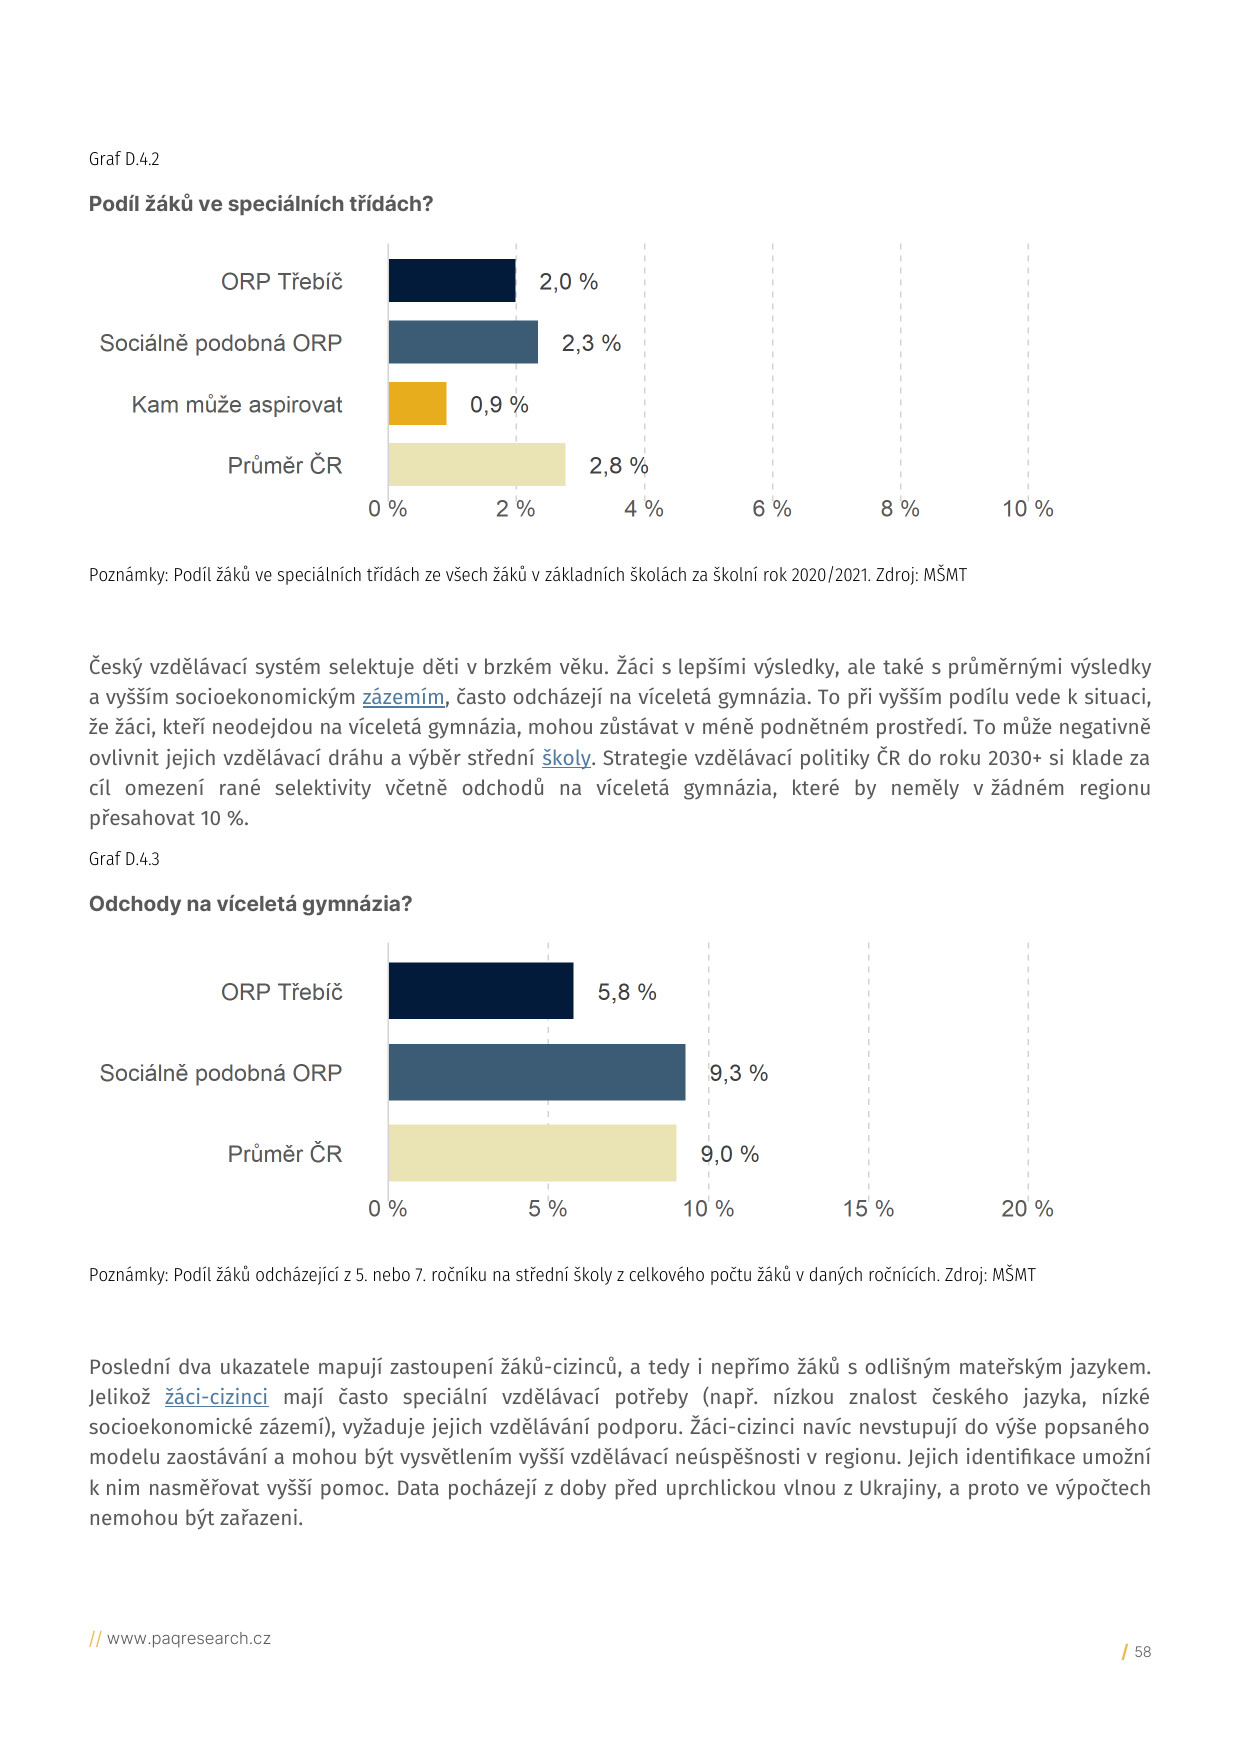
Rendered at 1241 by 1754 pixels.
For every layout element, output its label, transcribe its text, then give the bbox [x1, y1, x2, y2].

text Graf D.4.3 [89, 847, 1152, 870]
text Podíl žáků ve speciálních třídách? [89, 186, 1152, 216]
text Český vzdělávací systém selektuje děti v brzkém věku. Žáci s lepšími výsledky, ale také s průměrnými výsledky a vyšším socioekonomickým zázemím, často odcházejí na víceletá gymnázia. To při vyšším podílu vede k situaci, že žáci, kteří neodejdou na víceletá gymnázia, mohou zůstávat v méně podnětném prostředí. To může negativně ovlivnit jejich vzdělávací dráhu a výběr střední školy. Strategie vzdělávací politiky ČR do roku 2030+ si klade za cíl omezení rané selektivity včetně odchodů na víceletá gymnázia, které by neměly v žádném regionu přesahovat 10 %. [89, 649, 1152, 831]
text Poznámky: Podíl žáků odcházející z 5. nebo 7. ročníku na střední školy z celkového počtu žáků v daných ročnících. Zdroj: MŠMT [89, 1264, 1152, 1287]
picture [88, 916, 1139, 1248]
text Poznámky: Podíl žáků ve speciálních třídách ze všech žáků v základních školách za školní rok 2020/2021. Zdroj: MŠMT [89, 564, 1152, 587]
picture [88, 216, 1139, 548]
text Odchody na víceletá gymnázia? [89, 886, 1152, 916]
text Graf D.4.2 [89, 148, 1152, 170]
text Poslední dva ukazatele mapují zastoupení žáků-cizinců, a tedy i nepřímo žáků s odlišným mateřským jazykem. Jelikož žáci-cizinci mají často speciální vzdělávací potřeby (např. nízkou znalost českého jazyka, nízké socioekonomické zázemí), vyžaduje jejich vzdělávání podporu. Žáci-cizinci navíc nevstupují do výše popsaného modelu zaostávání a mohou být vysvětlením vyšší vzdělávací neúspěšnosti v regionu. Jejich identifikace umožní k nim nasměřovat vyšší pomoc. Data pocházejí z doby před uprchlickou vlnou z Ukrajiny, a proto ve výpočtech nemohou být zařazeni. [89, 1349, 1152, 1531]
